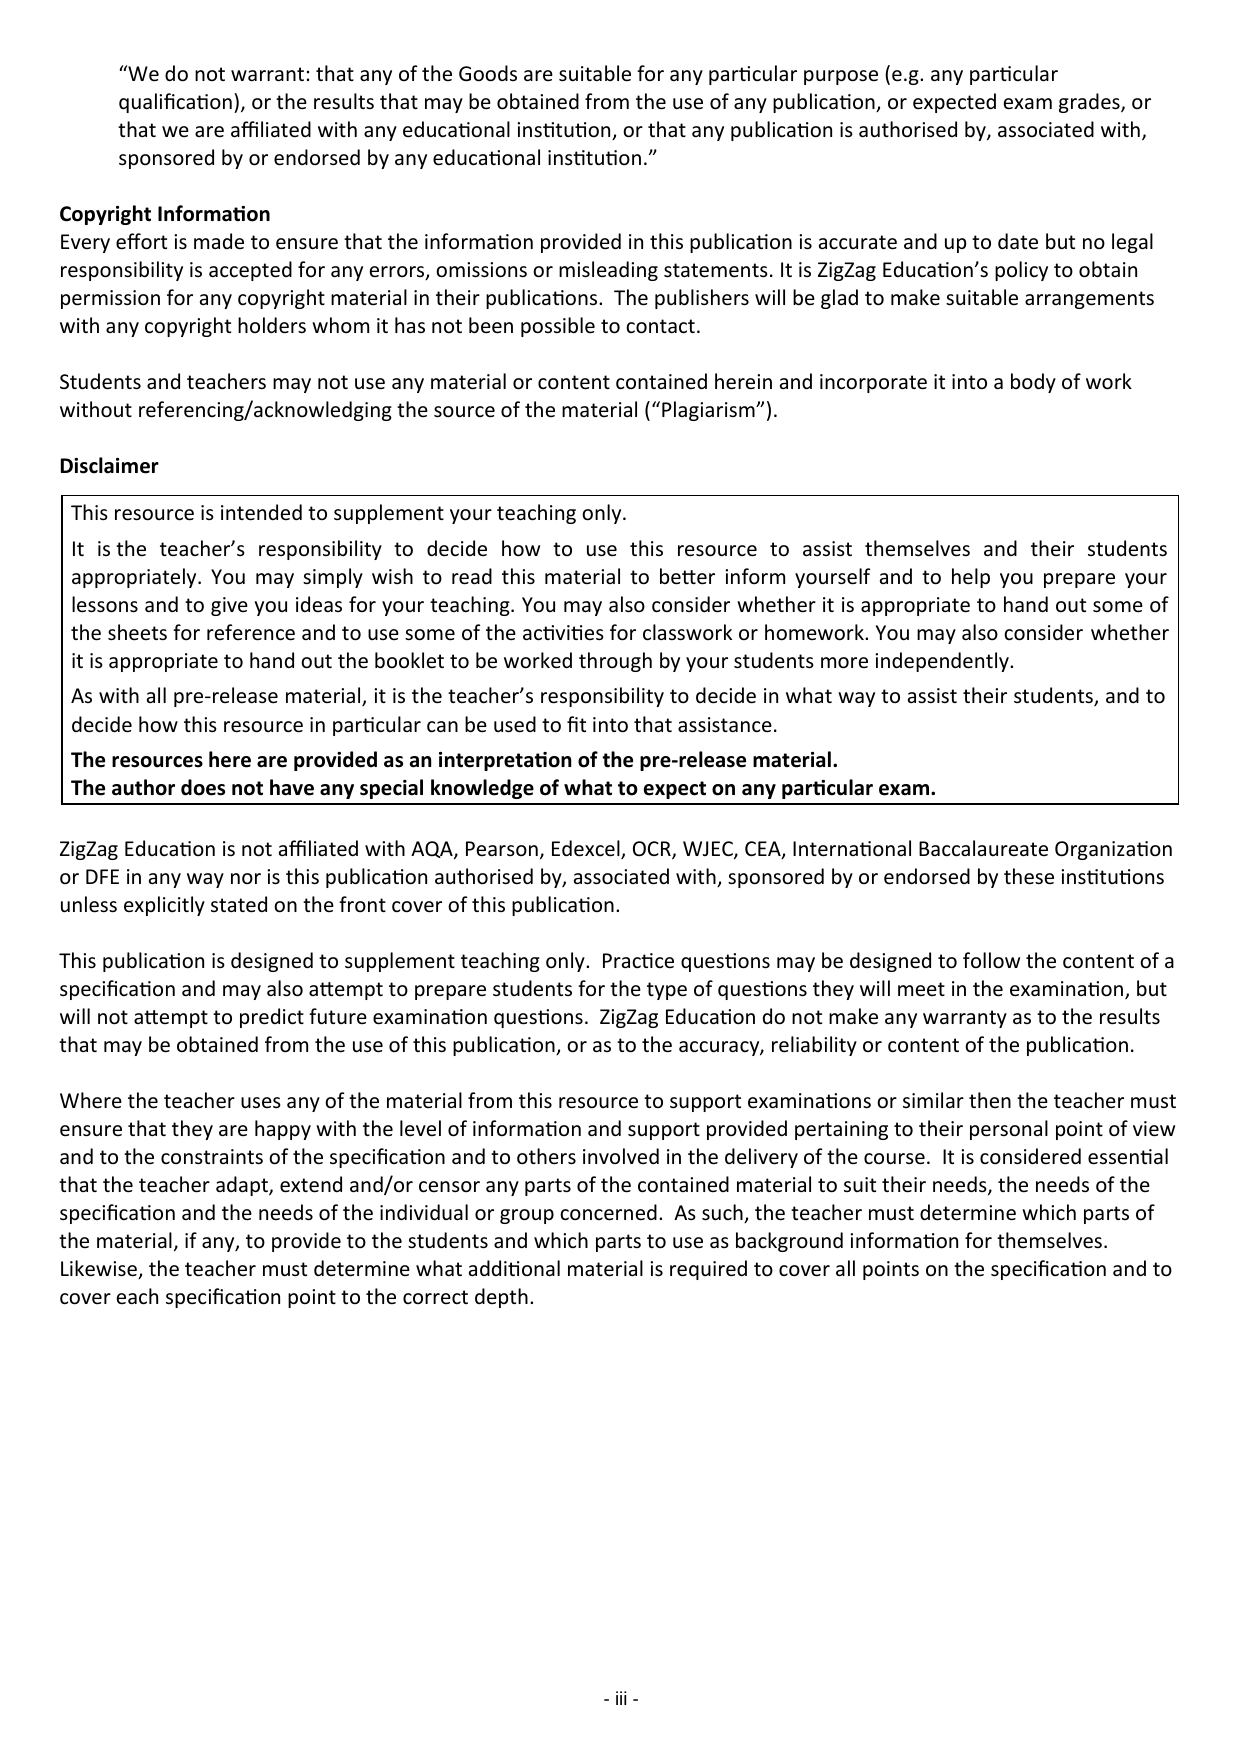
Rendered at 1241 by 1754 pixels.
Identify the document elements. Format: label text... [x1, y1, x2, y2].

text The author does not have any special knowledge of what to expect on any particular exam. [63, 770, 1178, 803]
text This publication is designed to supplement teaching only. Practice questions may be designed to follow the content of a specification and may also attempt to prepare students for the type of questions they will meet in the examination, but will not attempt to predict future examination questions. ZigZag Education do not make any warranty as to the results that may be obtained from the use of this publication, or as to the accuracy, reliability or content of the publication. [59, 946, 1181, 1058]
text “We do not warrant: that any of the Goods are suitable for any particular purpose (e.g. any particular qualification), or the results that may be obtained from the use of any publication, or expected exam grades, or that we are affiliated with any educational institution, or that any publication is authorised by, associated with, sponsored by or endorsed by any educational institution.” [118, 59, 1181, 171]
text This resource is intended to supplement your teaching only. [63, 496, 1178, 526]
text Where the teacher uses any of the material from this resource to support examinations or similar then the teacher must ensure that they are happy with the level of information and support provided pertaining to their personal point of view and to the constraints of the specification and to others involved in the delivery of the course. It is considered essential that the teacher adapt, extend and/or censor any parts of the contained material to suit their needs, the needs of the specification and the needs of the individual or group concerned. As such, the teacher must determine which parts of the material, if any, to provide to the students and which parts to use as background information for themselves. Likewise, the teacher must determine what additional material is required to cover all points on the specification and to cover each specification point to the correct depth. [59, 1086, 1181, 1310]
text Disclaimer [59, 451, 1181, 479]
text As with all pre-release material, it is the teacher’s responsibility to decide in what way to assist their students, and to decide how this resource in particular can be used to fit into that assistance. [63, 678, 1178, 738]
text The resources here are provided as an interpretation of the pre-release material. [63, 742, 1178, 770]
text Every effort is made to ensure that the information provided in this publication is accurate and up to date but no legal responsibility is accepted for any errors, omissions or misleading statements. It is ZigZag Education’s policy to obtain permission for any copyright material in their publications. The publishers will be glad to make suitable arrangements with any copyright holders whom it has not been possible to contact. [59, 227, 1181, 339]
text Students and teachers may not use any material or content contained herein and incorporate it into a body of work without referencing/acknowledging the source of the material (“Plagiarism”). [59, 367, 1181, 423]
text It is the teacher’s responsibility to decide how to use this resource to assist themselves and their students appropriately. You may simply wish to read this material to better inform yourself and to help you prepare your lessons and to give you ideas for your teaching. You may also consider whether it is appropriate to hand out some of the sheets for reference and to use some of the activities for classwork or homework. You may also consider whether it is appropriate to hand out the booklet to be worked through by your students more independently. [63, 530, 1178, 674]
text Copyright Information [59, 199, 1181, 227]
text ZigZag Education is not affiliated with AQA, Pearson, Edexcel, OCR, WJEC, CEA, International Baccalaureate Organization or DFE in any way nor is this publication authorised by, associated with, sponsored by or endorsed by these institutions unless explicitly stated on the front cover of this publication. [59, 834, 1181, 918]
